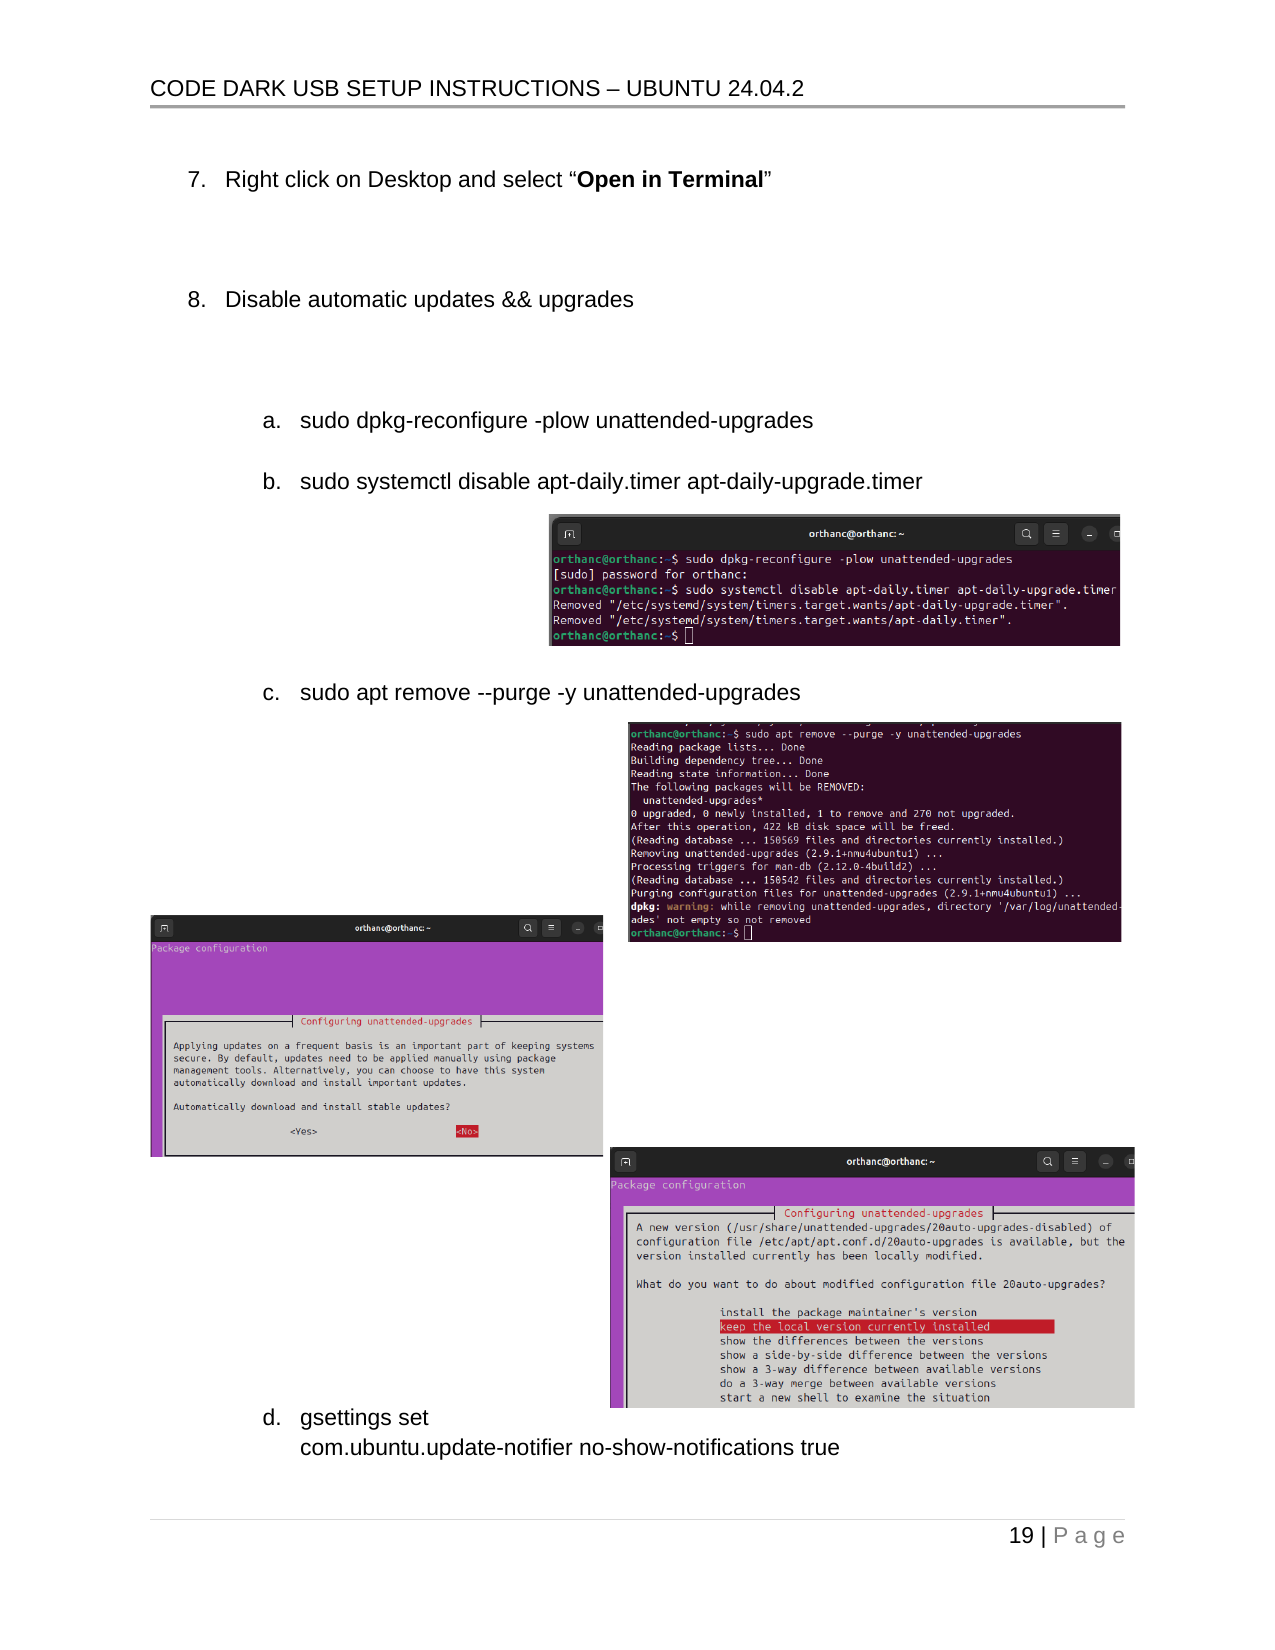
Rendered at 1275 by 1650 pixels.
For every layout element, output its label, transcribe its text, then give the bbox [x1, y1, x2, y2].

list sudo systemctl disable apt-daily.timer apt-daily-upgrade.timer [262, 468, 1125, 494]
list gsettings set com.ubuntu.update-notifier no-show-notifications true [262, 1434, 1125, 1461]
list sudo apt remove --purge -y unattended-upgrades [262, 679, 1125, 706]
list sudo dpkg-reconfigure -plow unattended-upgrades [262, 407, 1125, 434]
picture [609, 1147, 1134, 1408]
list Disable automatic updates && upgrades [187, 286, 1125, 313]
picture [150, 915, 603, 1156]
picture [548, 514, 1120, 646]
picture [627, 722, 1122, 942]
list Right click on Desktop and select “Open in Terminal” [187, 166, 1125, 192]
